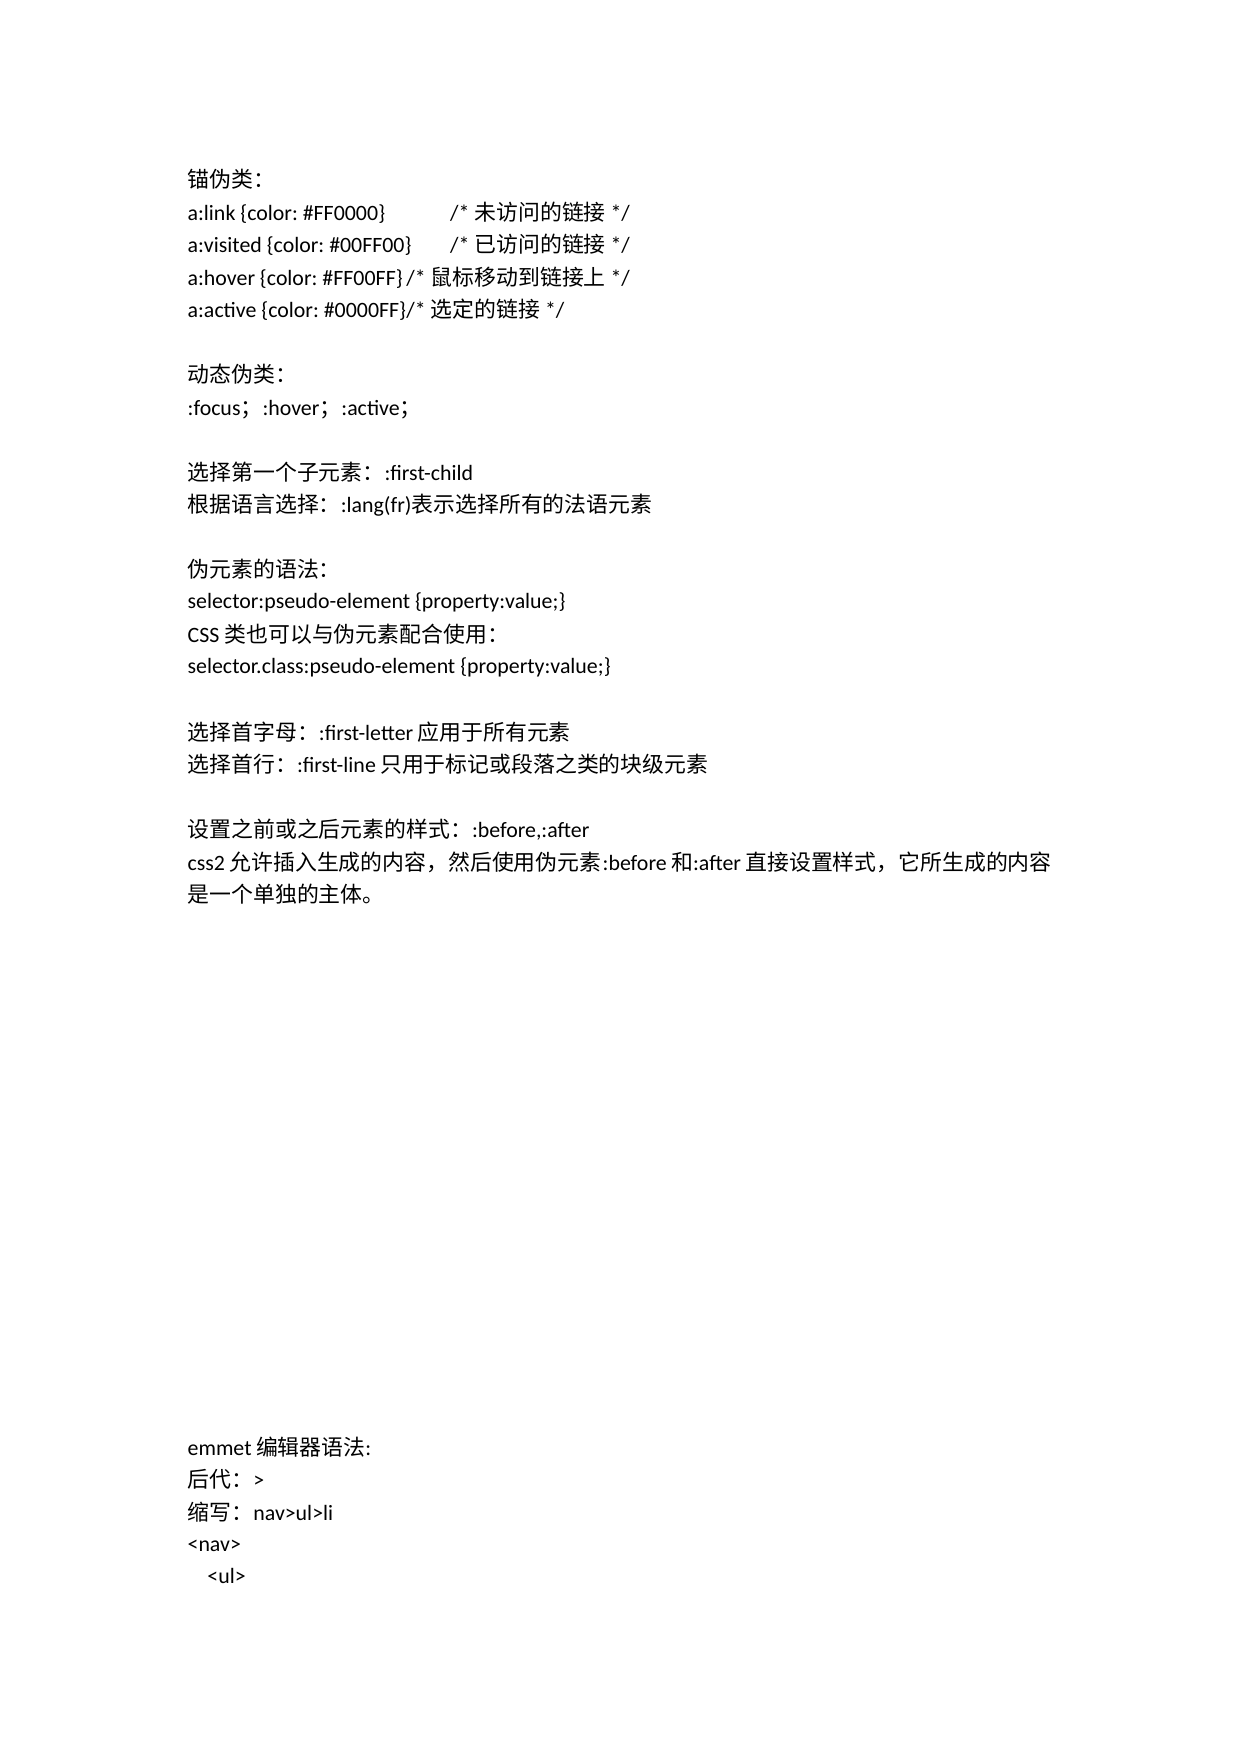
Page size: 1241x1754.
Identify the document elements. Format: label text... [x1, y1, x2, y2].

text 选择第一个子元素：:first-child [187, 454, 1053, 487]
text 锚伪类： [187, 162, 1053, 194]
text selector.class:pseudo-element {property:value;} [187, 649, 1053, 682]
text selector:pseudo-element {property:value;} [187, 584, 1053, 617]
text a:active {color: #0000FF} /* 选定的链接 */ [187, 292, 1053, 324]
text :focus；:hover；:active； [187, 389, 1053, 422]
text 选择首行：:first-line只用于标记或段落之类的块级元素 [187, 747, 1053, 779]
text 选择首字母：:first-letter应用于所有元素 [187, 714, 1053, 747]
text 伪元素的语法： [187, 552, 1053, 584]
text <nav> [187, 1527, 1053, 1559]
text 设置之前或之后元素的样式：:before,:after [187, 812, 1053, 844]
text emmet编辑器语法: [187, 1429, 1053, 1462]
text a:link {color: #FF0000} /* 未访问的链接 */ [187, 194, 1053, 227]
text a:hover {color: #FF00FF} /* 鼠标移动到链接上 */ [187, 259, 1053, 292]
text 后代：> [187, 1462, 1053, 1494]
text css2允许插入生成的内容，然后使用伪元素:before和:after直接设置样式，它所生成的内容是一个单独的主体。 [187, 844, 1053, 909]
text CSS 类也可以与伪元素配合使用： [187, 617, 1053, 649]
text 根据语言选择：:lang(fr)表示选择所有的法语元素 [187, 487, 1053, 519]
text a:visited {color: #00FF00} /* 已访问的链接 */ [187, 227, 1053, 259]
text 动态伪类： [187, 357, 1053, 389]
text 缩写：nav>ul>li [187, 1494, 1053, 1527]
text <ul> [187, 1559, 1053, 1592]
